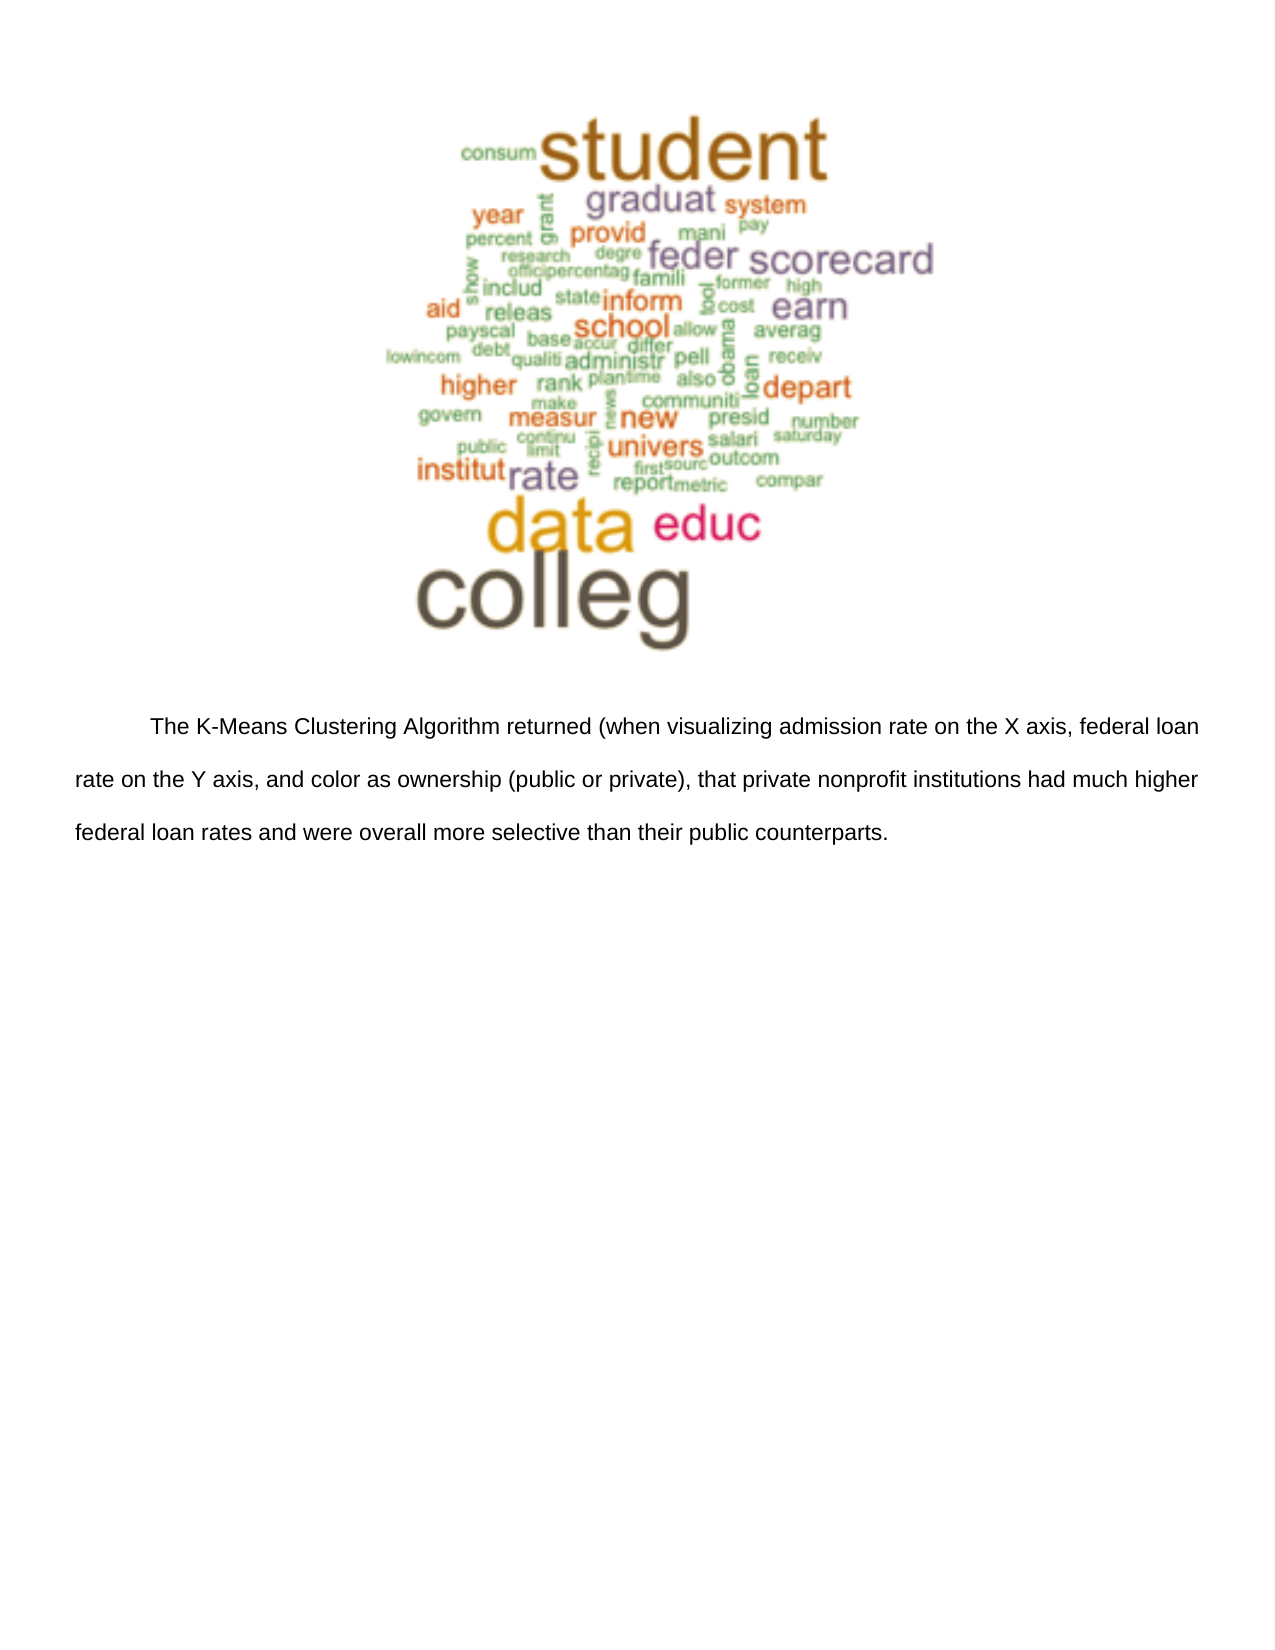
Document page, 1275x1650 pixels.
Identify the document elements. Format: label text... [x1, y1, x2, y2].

picture [317, 75, 958, 710]
text The K-Means Clustering Algorithm returned (when visualizing admission rate on the X axis, federal loan rate on the Y axis, and color as ownership (public or private), that private nonprofit institutions had much higher federal loan rates and were overall more selective than their public counterparts. [75, 713, 1200, 845]
